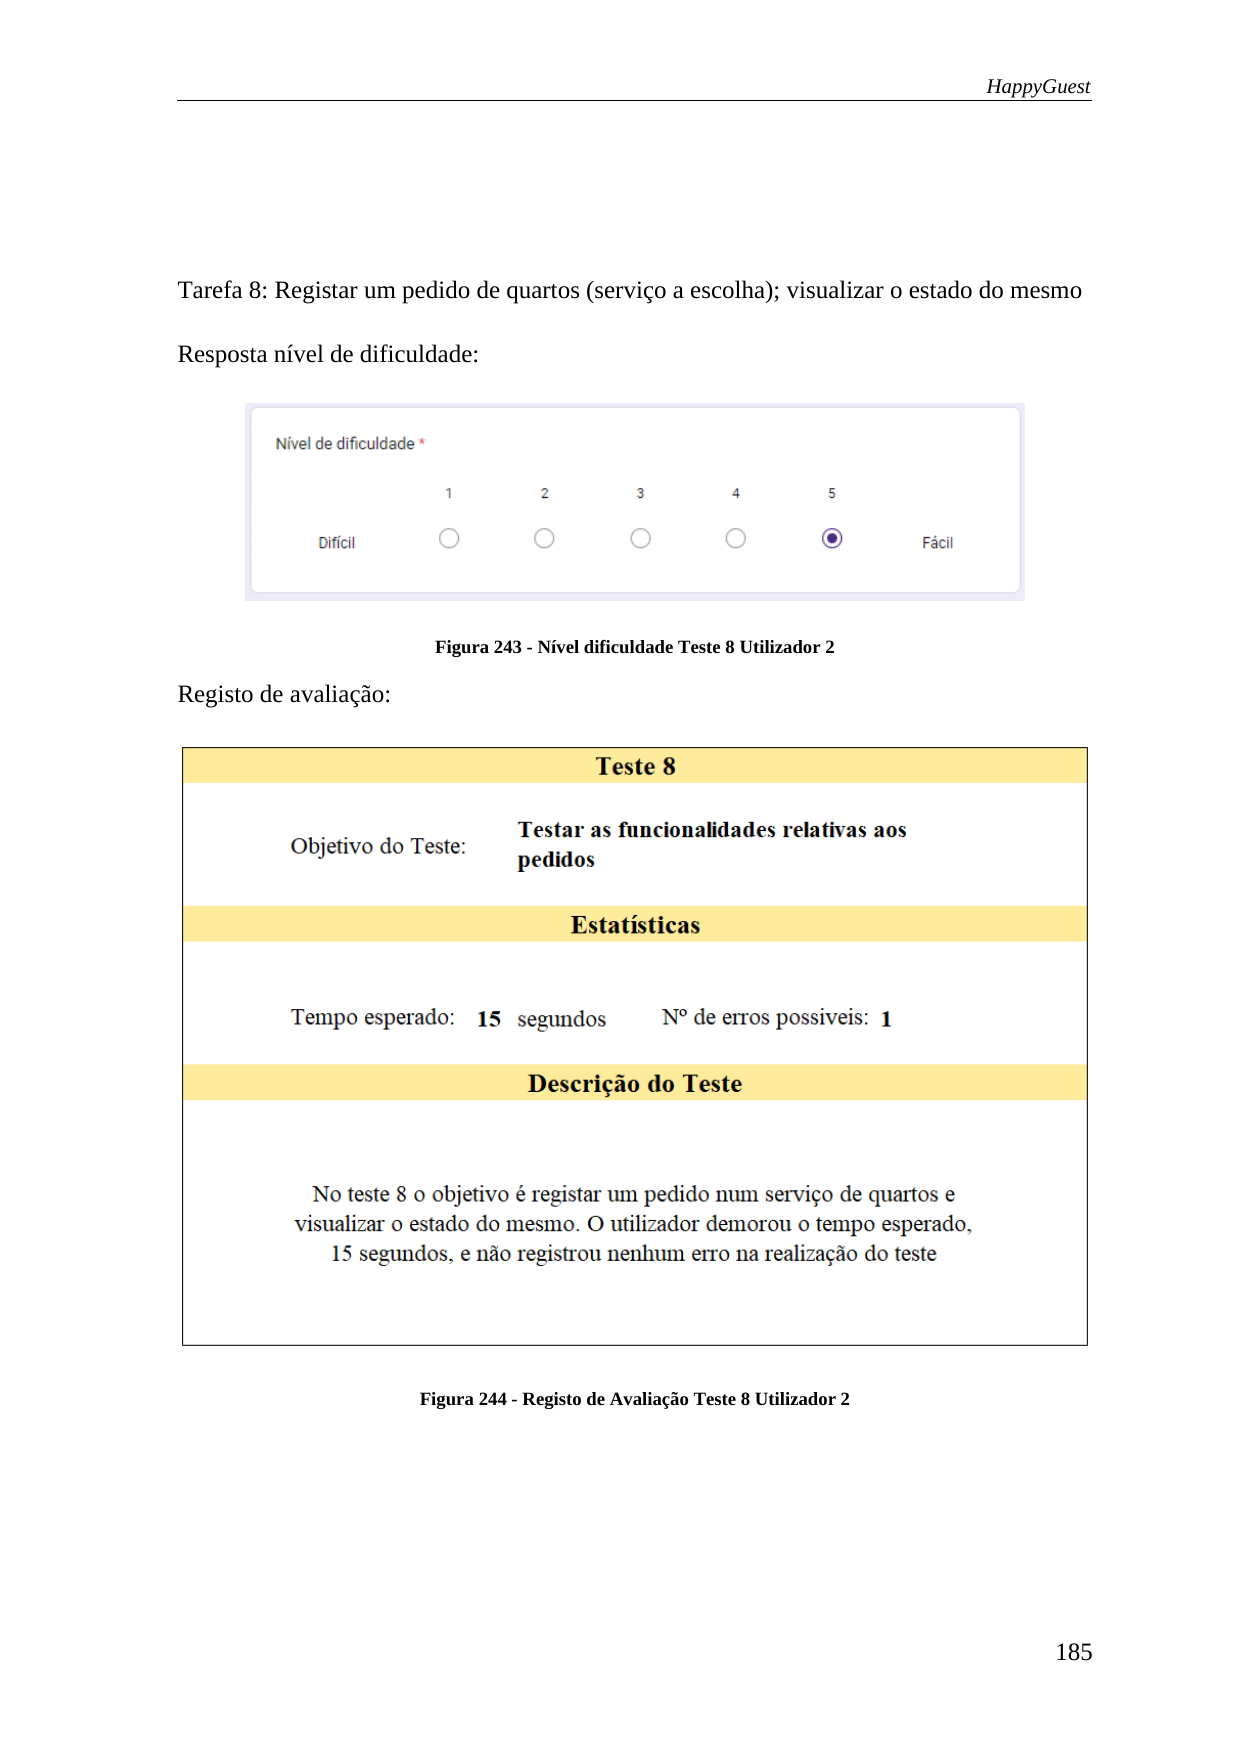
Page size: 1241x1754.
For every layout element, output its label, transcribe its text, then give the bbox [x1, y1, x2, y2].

picture [244, 403, 1025, 601]
text Resposta nível de dificuldade: [177, 339, 1092, 368]
picture [177, 742, 1093, 1353]
text Figura 244 - Registo de Avaliação Teste 8 Utilizador 2 [177, 1388, 1092, 1409]
text Figura 243 - Nível dificuldade Teste 8 Utilizador 2 [177, 636, 1092, 658]
text Registo de avaliação: [177, 679, 1092, 707]
text Tarefa 8: Registar um pedido de quartos (serviço a escolha); visualizar o estado do mesmo [177, 276, 1092, 304]
